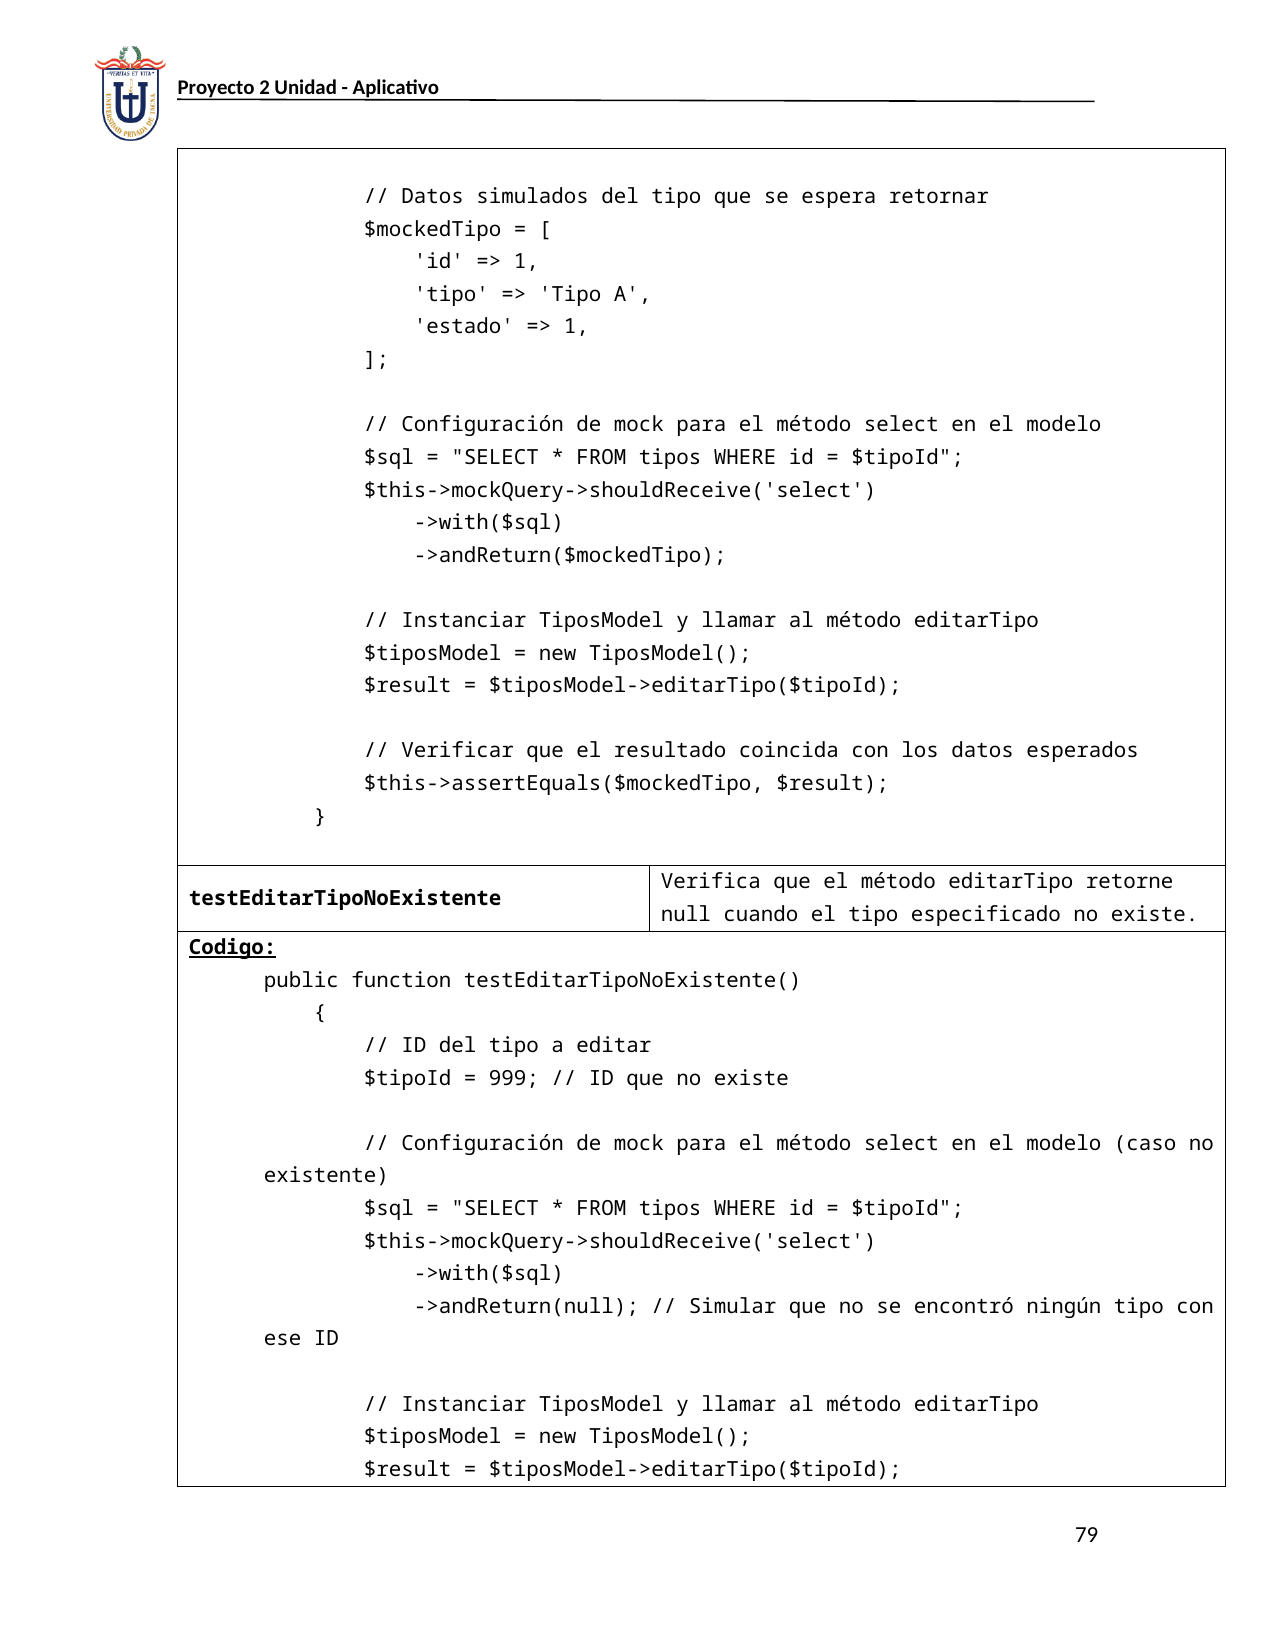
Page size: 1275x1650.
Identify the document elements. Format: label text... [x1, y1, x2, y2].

picture [94, 45, 166, 141]
table_cell testEditarTipoNoExistente [178, 866, 649, 931]
table_cell Verifica que el método editarTipo retorne null cuando el tipo especificado no existe. [650, 866, 1225, 931]
